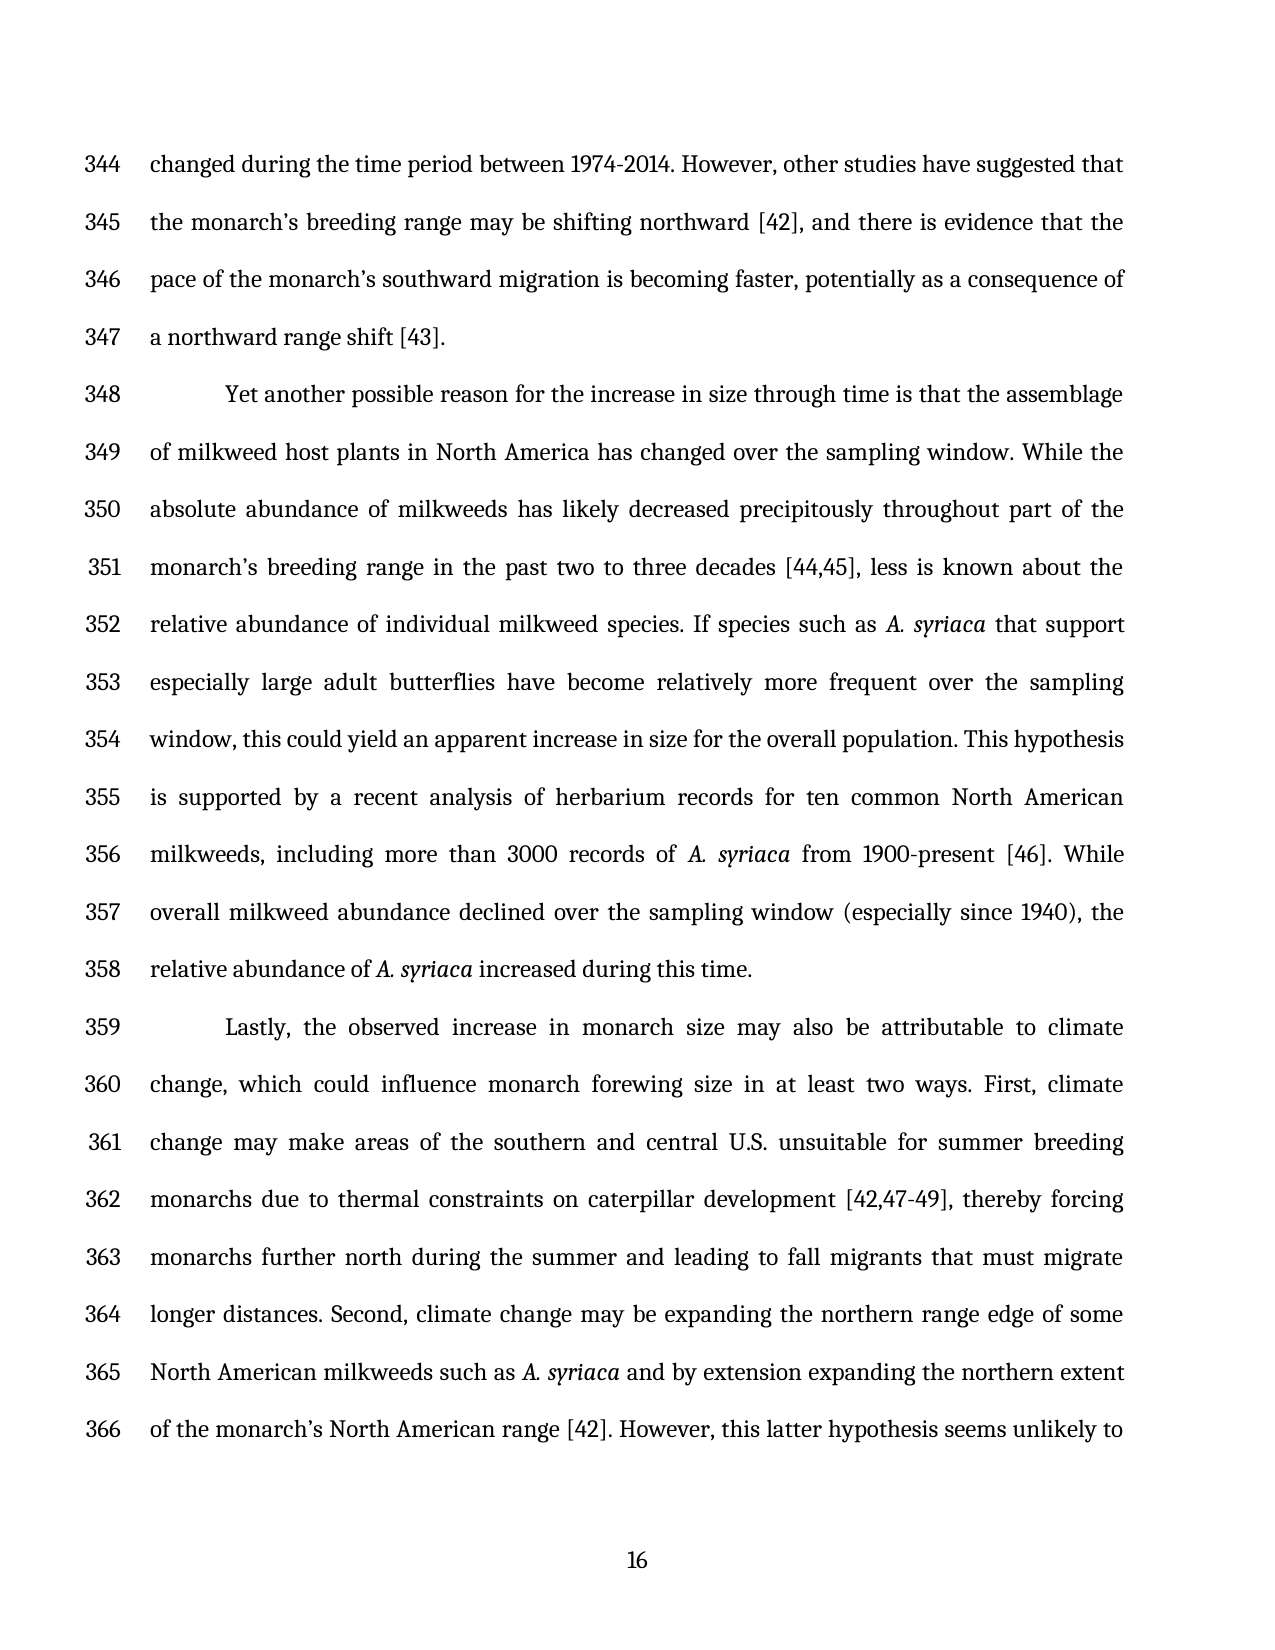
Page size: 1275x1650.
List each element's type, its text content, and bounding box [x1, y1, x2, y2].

text Yet another possible reason for the increase in size through time is that the assemblage of milkweed host plants in North America has changed over the sampling window. While the absolute abundance of milkweeds has likely decreased precipitously throughout part of the monarch’s breeding range in the past two to three decades [44,45], less is known about the relative abundance of individual milkweed species. If species such as A. syriaca that support especially large adult butterflies have become relatively more frequent over the sampling window, this could yield an apparent increase in size for the overall population. This hypothesis is supported by a recent analysis of herbarium records for ten common North American milkweeds, including more than 3000 records of A. syriaca from 1900-present [46]. While overall milkweed abundance declined over the sampling window (especially since 1940), the relative abundance of A. syriaca increased during this time. [150, 380, 1125, 984]
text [150, 1012, 1125, 1444]
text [150, 150, 1125, 351]
